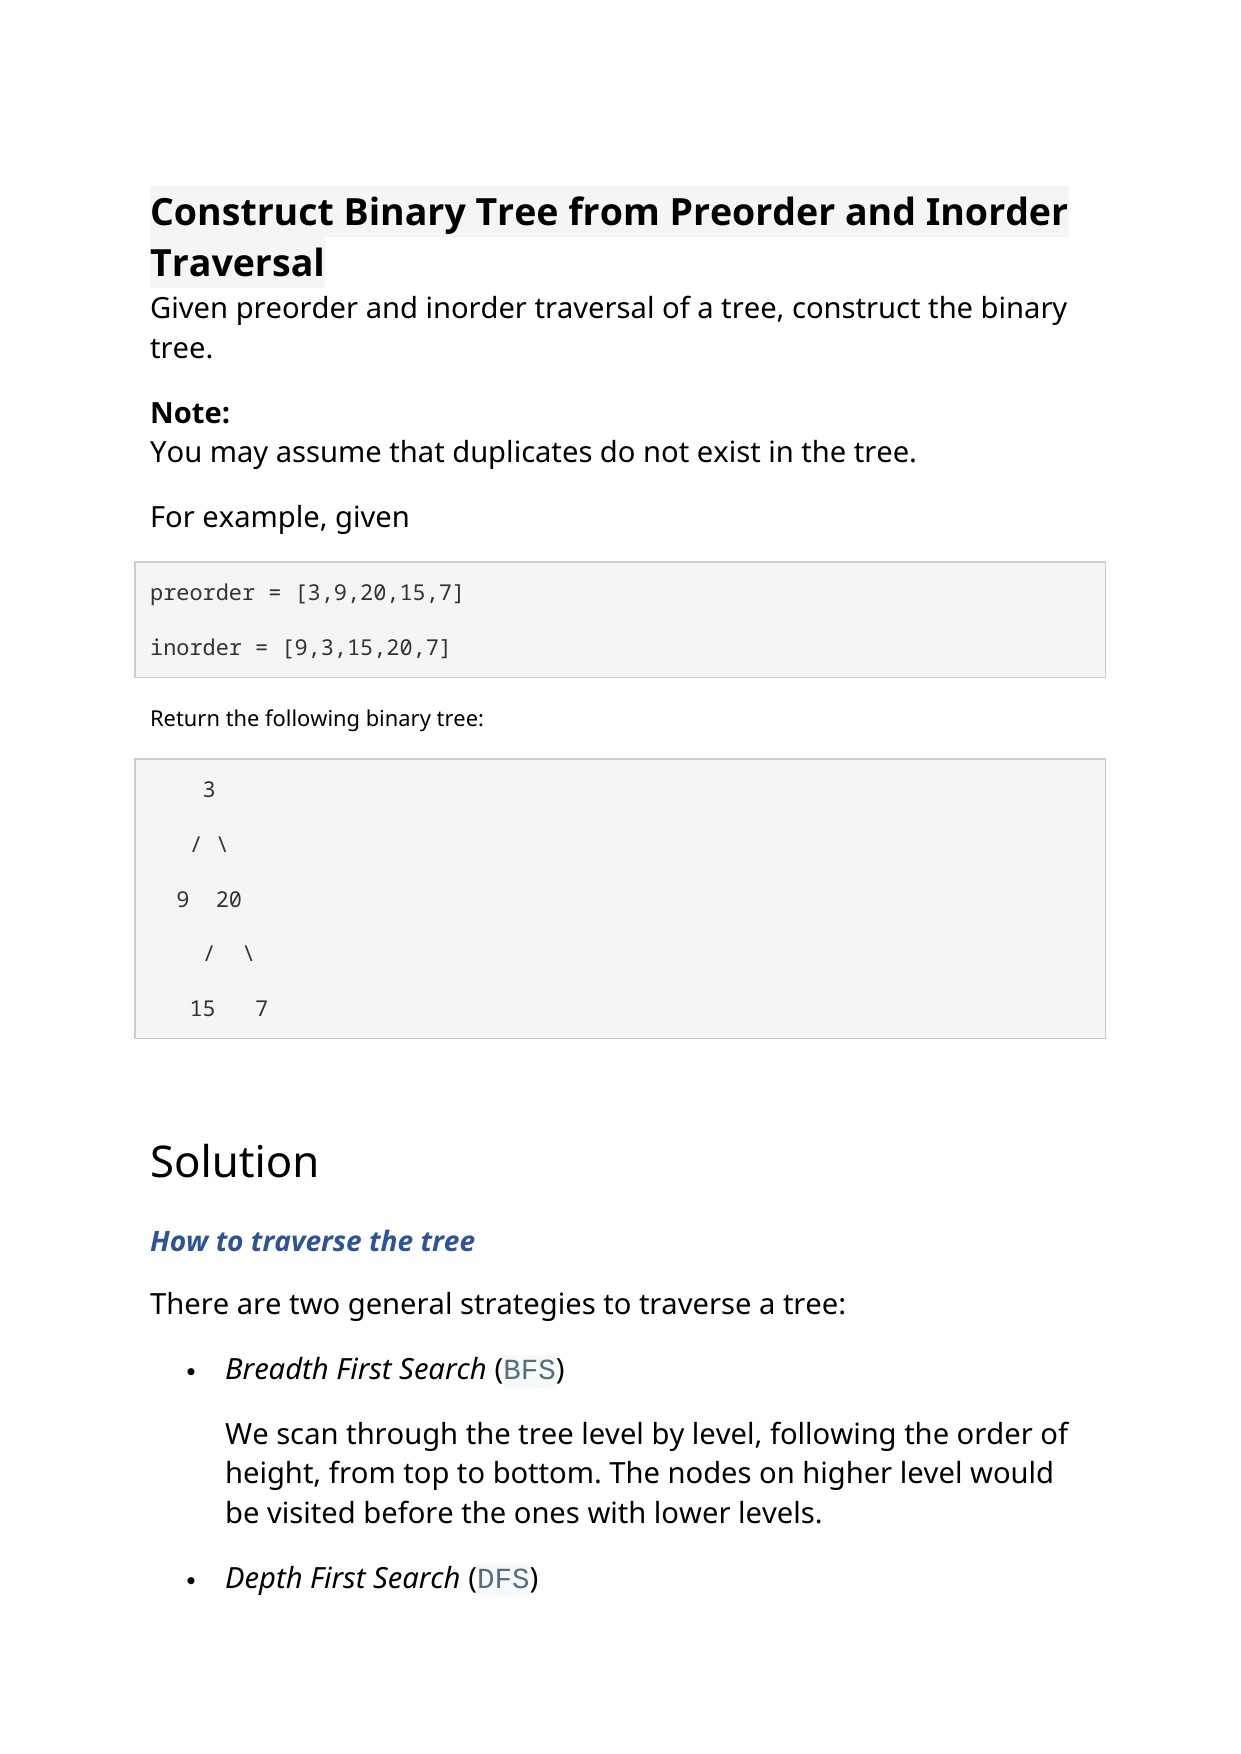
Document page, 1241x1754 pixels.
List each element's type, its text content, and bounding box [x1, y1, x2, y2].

text Given preorder and inorder traversal of a tree, construct the binary tree. [150, 288, 1090, 367]
text preorder = [3,9,20,15,7] [136, 563, 1105, 607]
text Note: You may assume that duplicates do not exist in the tree. [150, 392, 1090, 471]
text 3 [136, 760, 1105, 804]
subtitle How to traverse the tree [150, 1222, 1090, 1260]
text We scan through the tree level by level, following the order of height, from top to bottom. The nodes on higher level would be visited before the ones with lower levels. [225, 1413, 1090, 1532]
text 9 20 [136, 867, 1105, 913]
text / \ [136, 813, 1105, 858]
list Breadth First Search (BFS) [187, 1348, 1090, 1388]
list Depth First Search (DFS) [187, 1557, 1090, 1597]
text 15 7 [136, 977, 1105, 1038]
text For example, given [150, 496, 1090, 536]
text There are two general strategies to traverse a tree: [150, 1283, 1090, 1323]
text / \ [136, 922, 1105, 968]
text inorder = [9,3,15,20,7] [136, 616, 1105, 677]
text Return the following binary tree: [150, 703, 1090, 733]
text Construct Binary Tree from Preorder and Inorder Traversal [325, 186, 1090, 288]
subtitle Solution [150, 1131, 1090, 1191]
